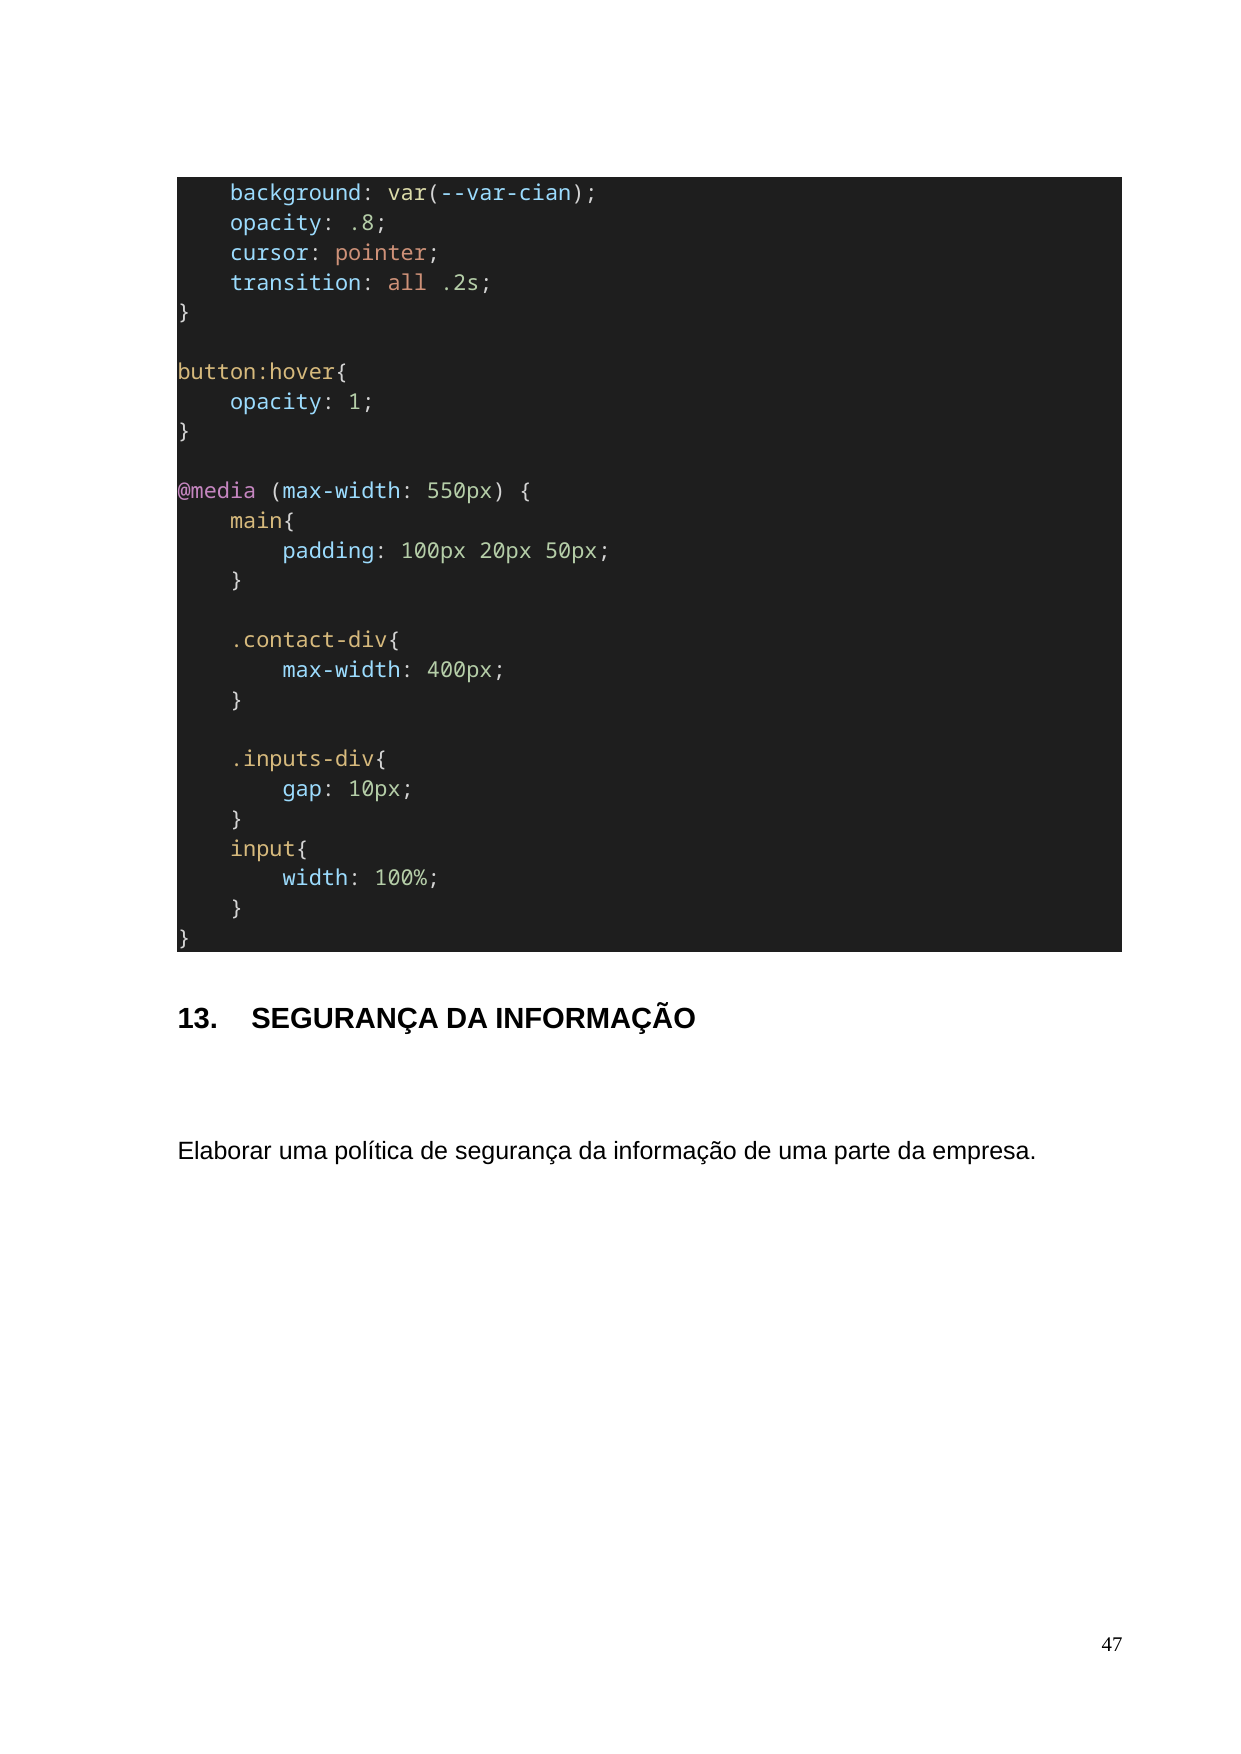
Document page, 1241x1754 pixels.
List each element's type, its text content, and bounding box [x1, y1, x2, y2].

text transition: all .2s; [177, 267, 1122, 296]
text main{ [177, 505, 1122, 535]
text padding: 100px 20px 50px; [177, 535, 1122, 564]
text input{ [177, 833, 1122, 862]
text gap: 10px; [177, 773, 1122, 803]
text } [177, 684, 1122, 713]
subtitle SEGURANÇA DA INFORMAÇÃO [177, 1001, 1122, 1034]
text } [177, 922, 1122, 952]
text } [177, 892, 1122, 922]
text } [177, 564, 1122, 594]
text Elaborar uma política de segurança da informação de uma parte da empresa. [177, 1136, 1122, 1165]
text background: var(--var-cian); [177, 177, 1122, 207]
text .inputs-div{ [177, 743, 1122, 773]
text @media (max-width: 550px) { [177, 475, 1122, 505]
text cursor: pointer; [177, 237, 1122, 267]
text opacity: 1; [177, 386, 1122, 416]
text button:hover{ [177, 356, 1122, 386]
text .contact-div{ [177, 624, 1122, 654]
text } [177, 296, 1122, 326]
text max-width: 400px; [177, 654, 1122, 684]
text } [177, 416, 1122, 445]
text width: 100%; [177, 862, 1122, 892]
text opacity: .8; [177, 207, 1122, 237]
text } [177, 803, 1122, 833]
